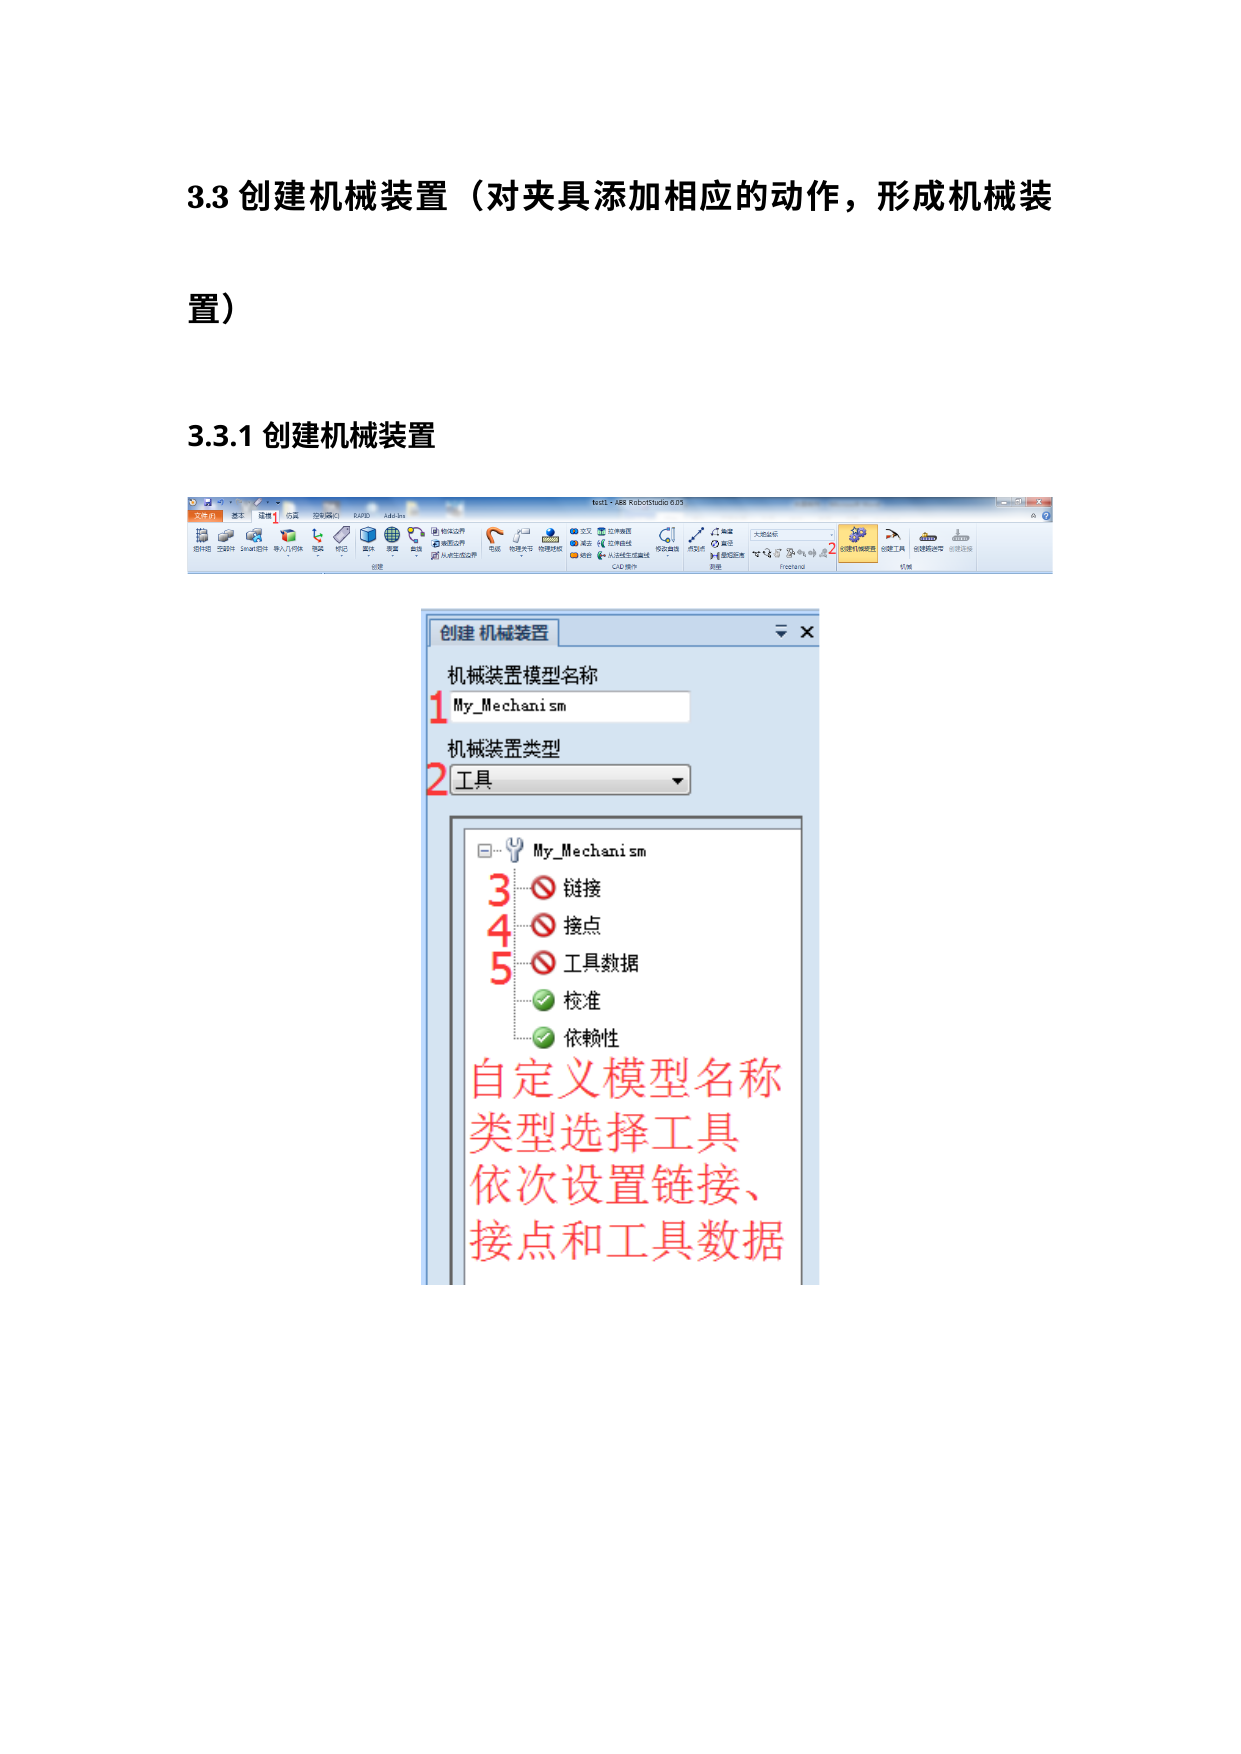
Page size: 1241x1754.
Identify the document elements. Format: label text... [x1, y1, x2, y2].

subtitle 3.3.1 创建机械装置 [187, 402, 1053, 467]
picture [421, 608, 820, 1285]
picture [187, 497, 1053, 574]
subtitle 3.3创建机械装置（对夹具添加相应的动作，形成机械装置） [187, 162, 1053, 339]
